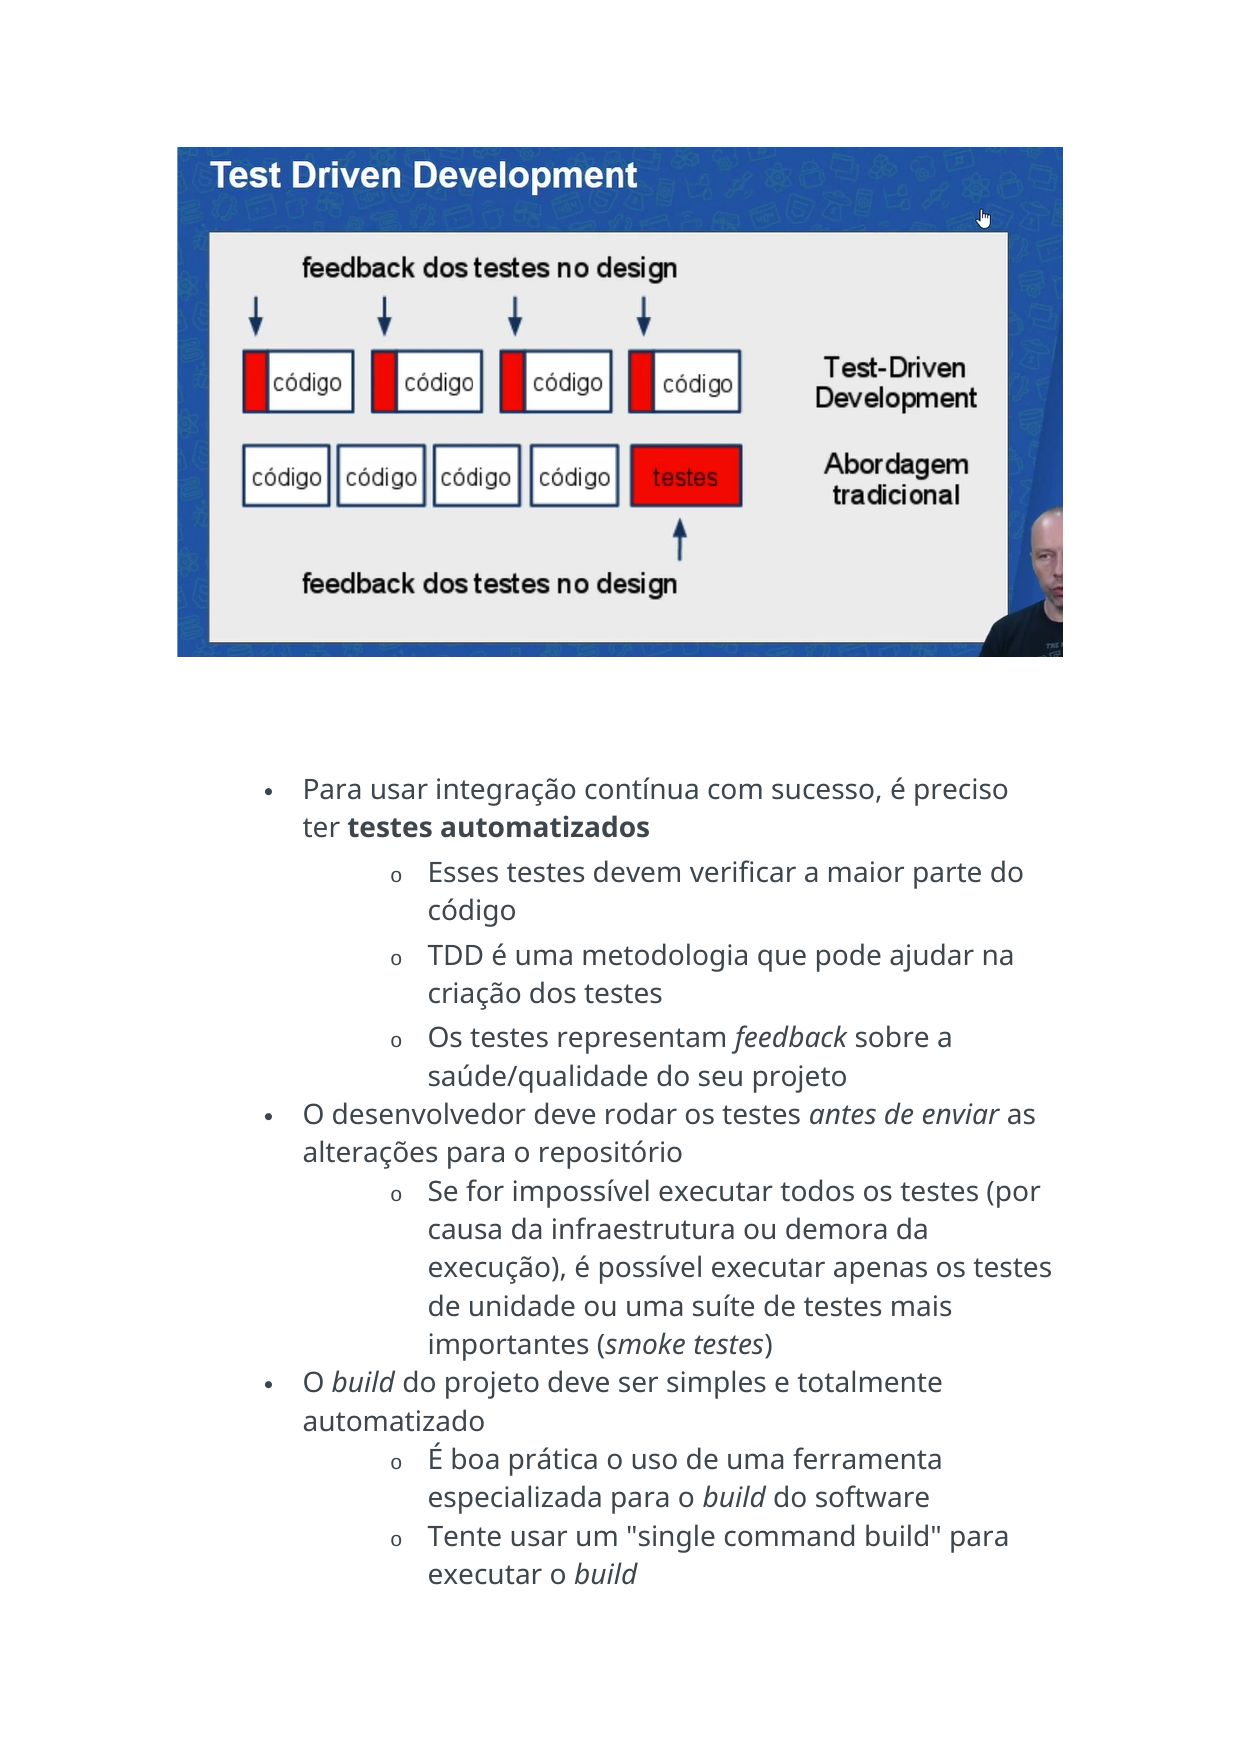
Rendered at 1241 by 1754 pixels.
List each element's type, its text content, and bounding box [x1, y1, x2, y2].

list É boa prática o uso de uma ferramenta especializada para o build do software [390, 1439, 1063, 1516]
list Os testes representam feedback sobre a saúde/qualidade do seu projeto [390, 1018, 1063, 1094]
list Tente usar um "single command build" para executar o build [390, 1516, 1063, 1593]
list Se for impossível executar todos os testes (por causa da infraestrutura ou demora da execução), é possível executar apenas os testes de unidade ou uma suíte de testes mais importantes (smoke testes) [390, 1171, 1063, 1363]
picture [177, 147, 1063, 657]
list TDD é uma metodologia que pode ajudar na criação dos testes [390, 935, 1063, 1012]
list Para usar integração contínua com sucesso, é preciso ter testes automatizados [265, 769, 1063, 846]
list O desenvolvedor deve rodar os testes antes de enviar as alterações para o repositório [265, 1094, 1063, 1171]
list Esses testes devem verificar a maior parte do código [390, 852, 1063, 929]
list O build do projeto deve ser simples e totalmente automatizado [265, 1363, 1063, 1439]
